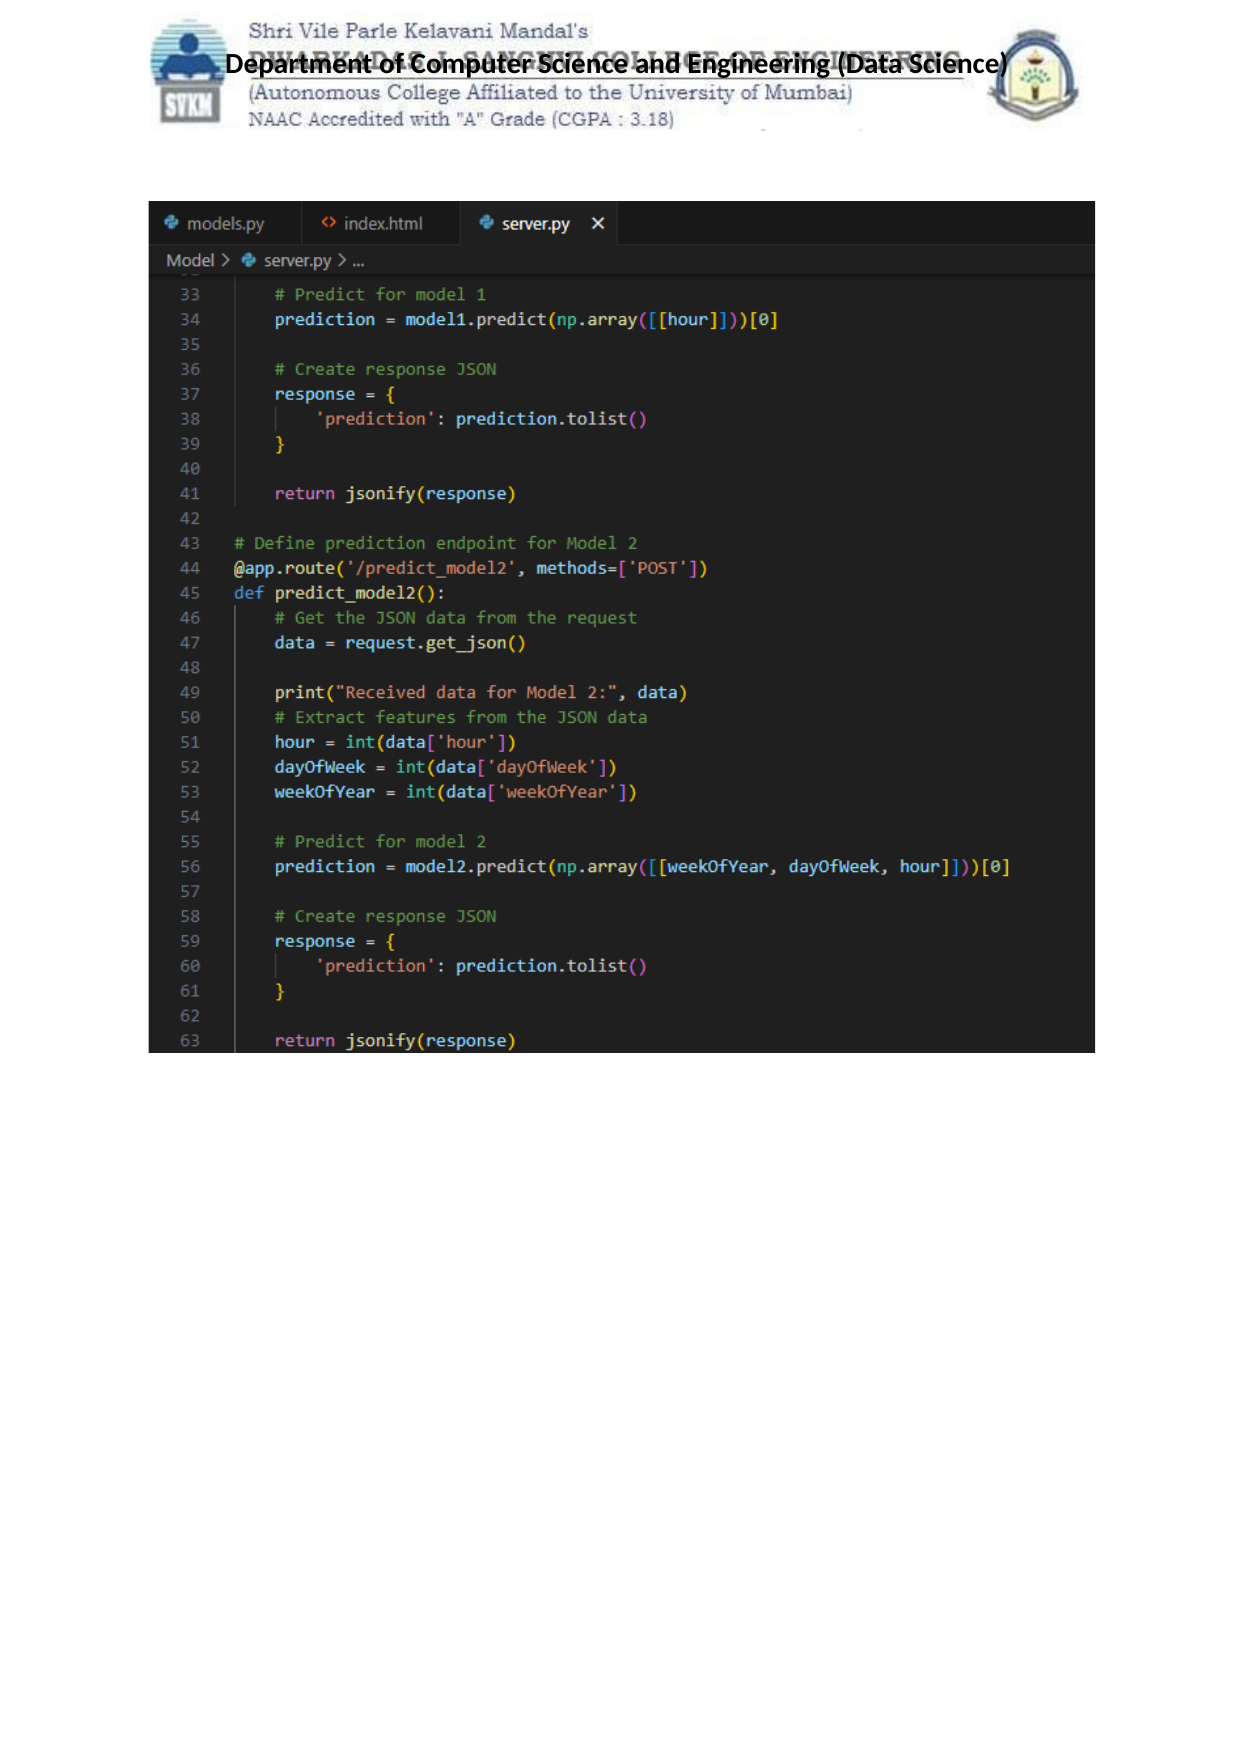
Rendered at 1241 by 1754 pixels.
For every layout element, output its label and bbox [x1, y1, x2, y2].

picture [148, 201, 1096, 1053]
picture [150, 11, 1084, 131]
